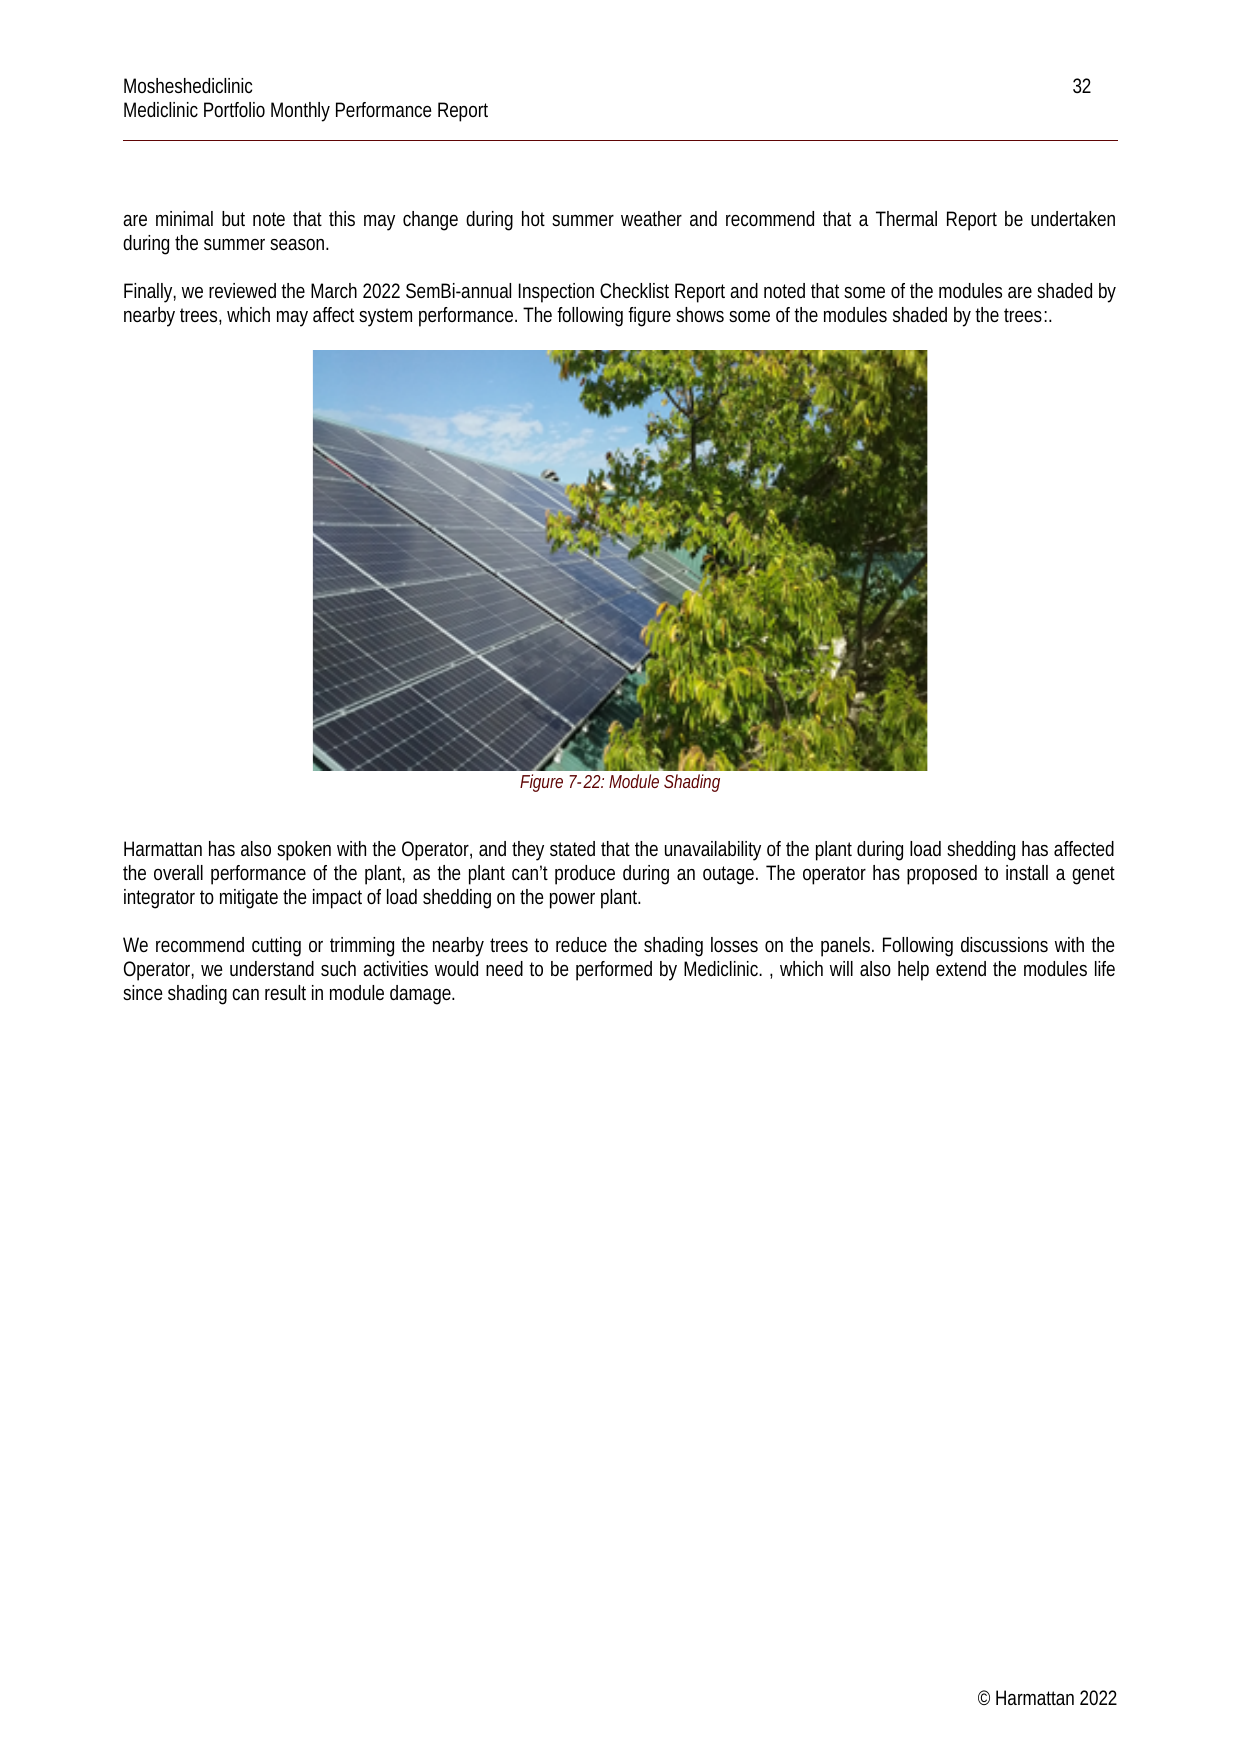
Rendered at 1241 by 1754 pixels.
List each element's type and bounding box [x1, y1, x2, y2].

picture [312, 350, 928, 771]
